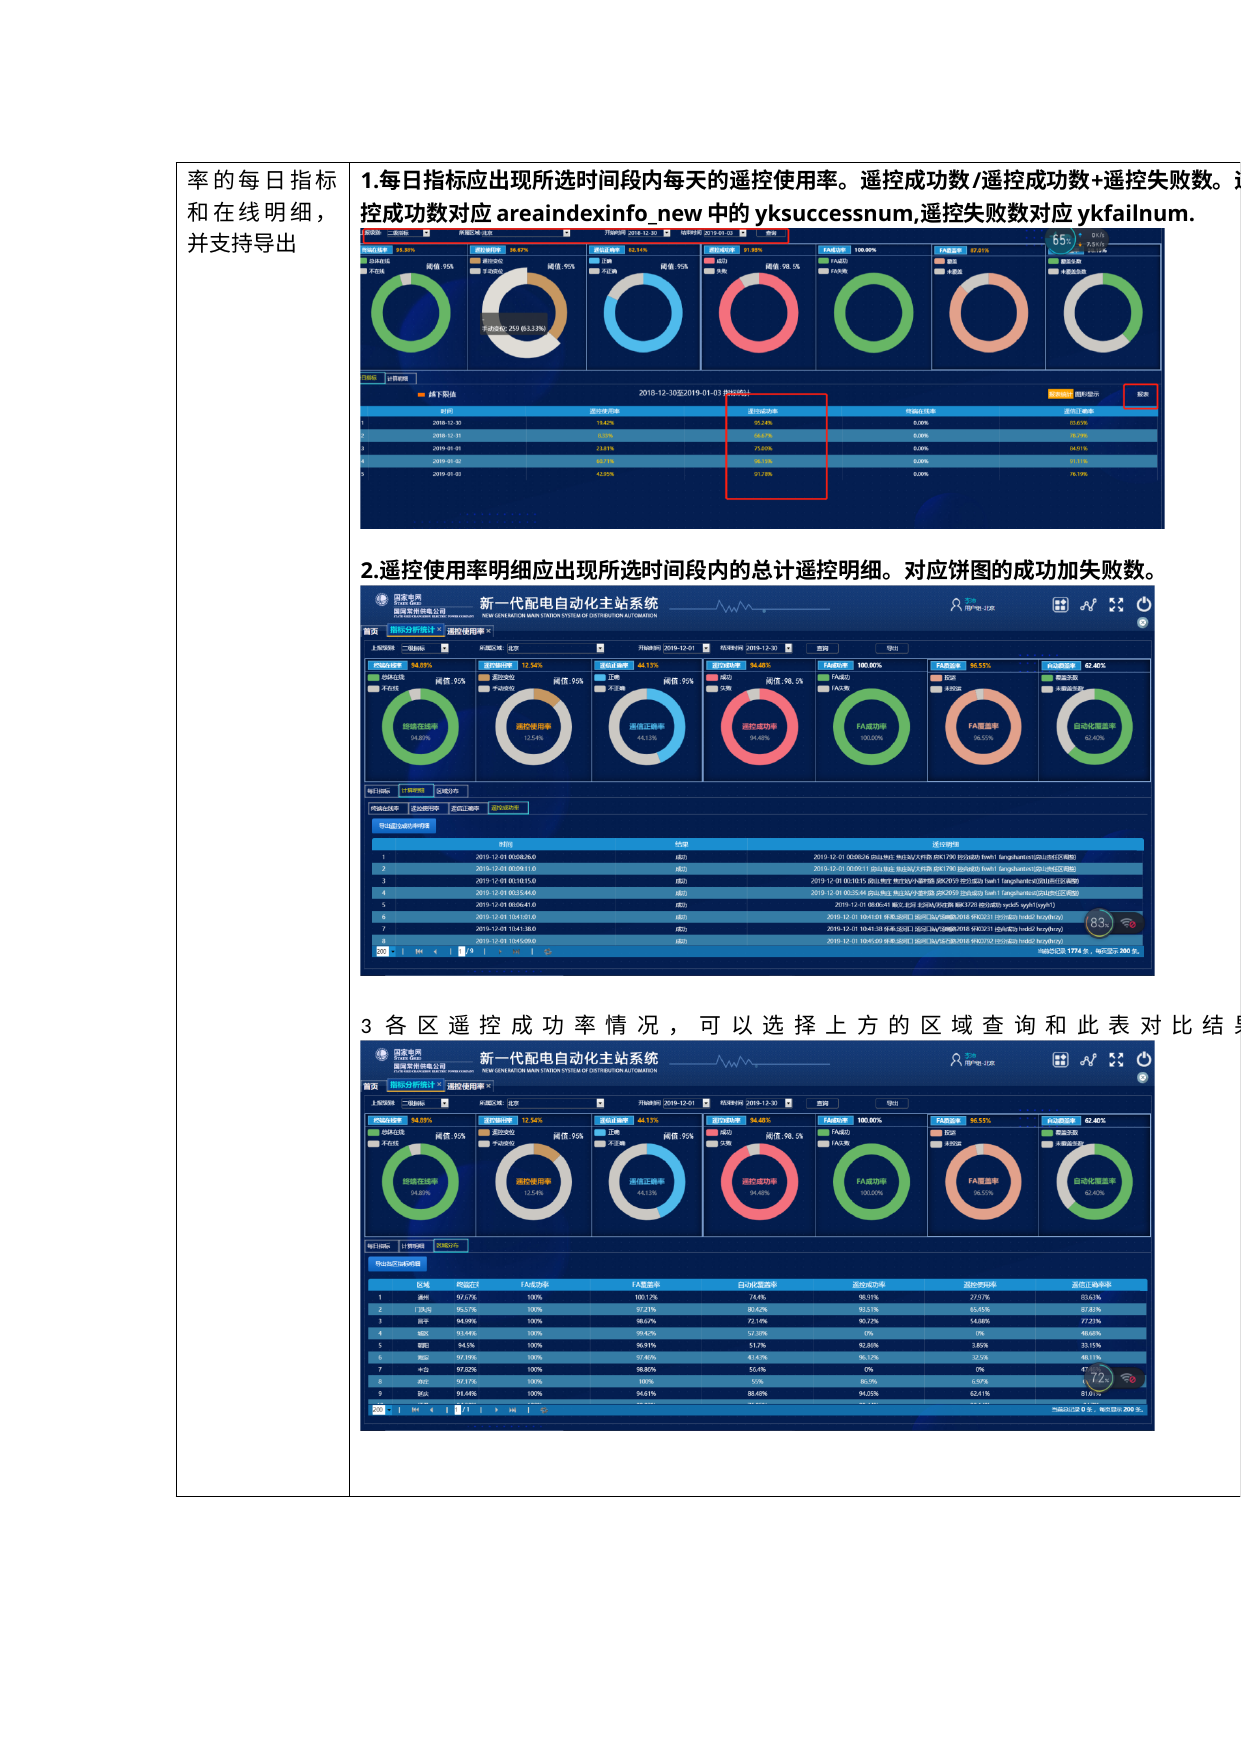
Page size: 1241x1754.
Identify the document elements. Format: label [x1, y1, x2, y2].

picture [360, 1040, 1155, 1431]
table_cell [350, 163, 1240, 1496]
picture [360, 585, 1155, 976]
table_cell [177, 163, 349, 1496]
picture [360, 228, 1165, 529]
